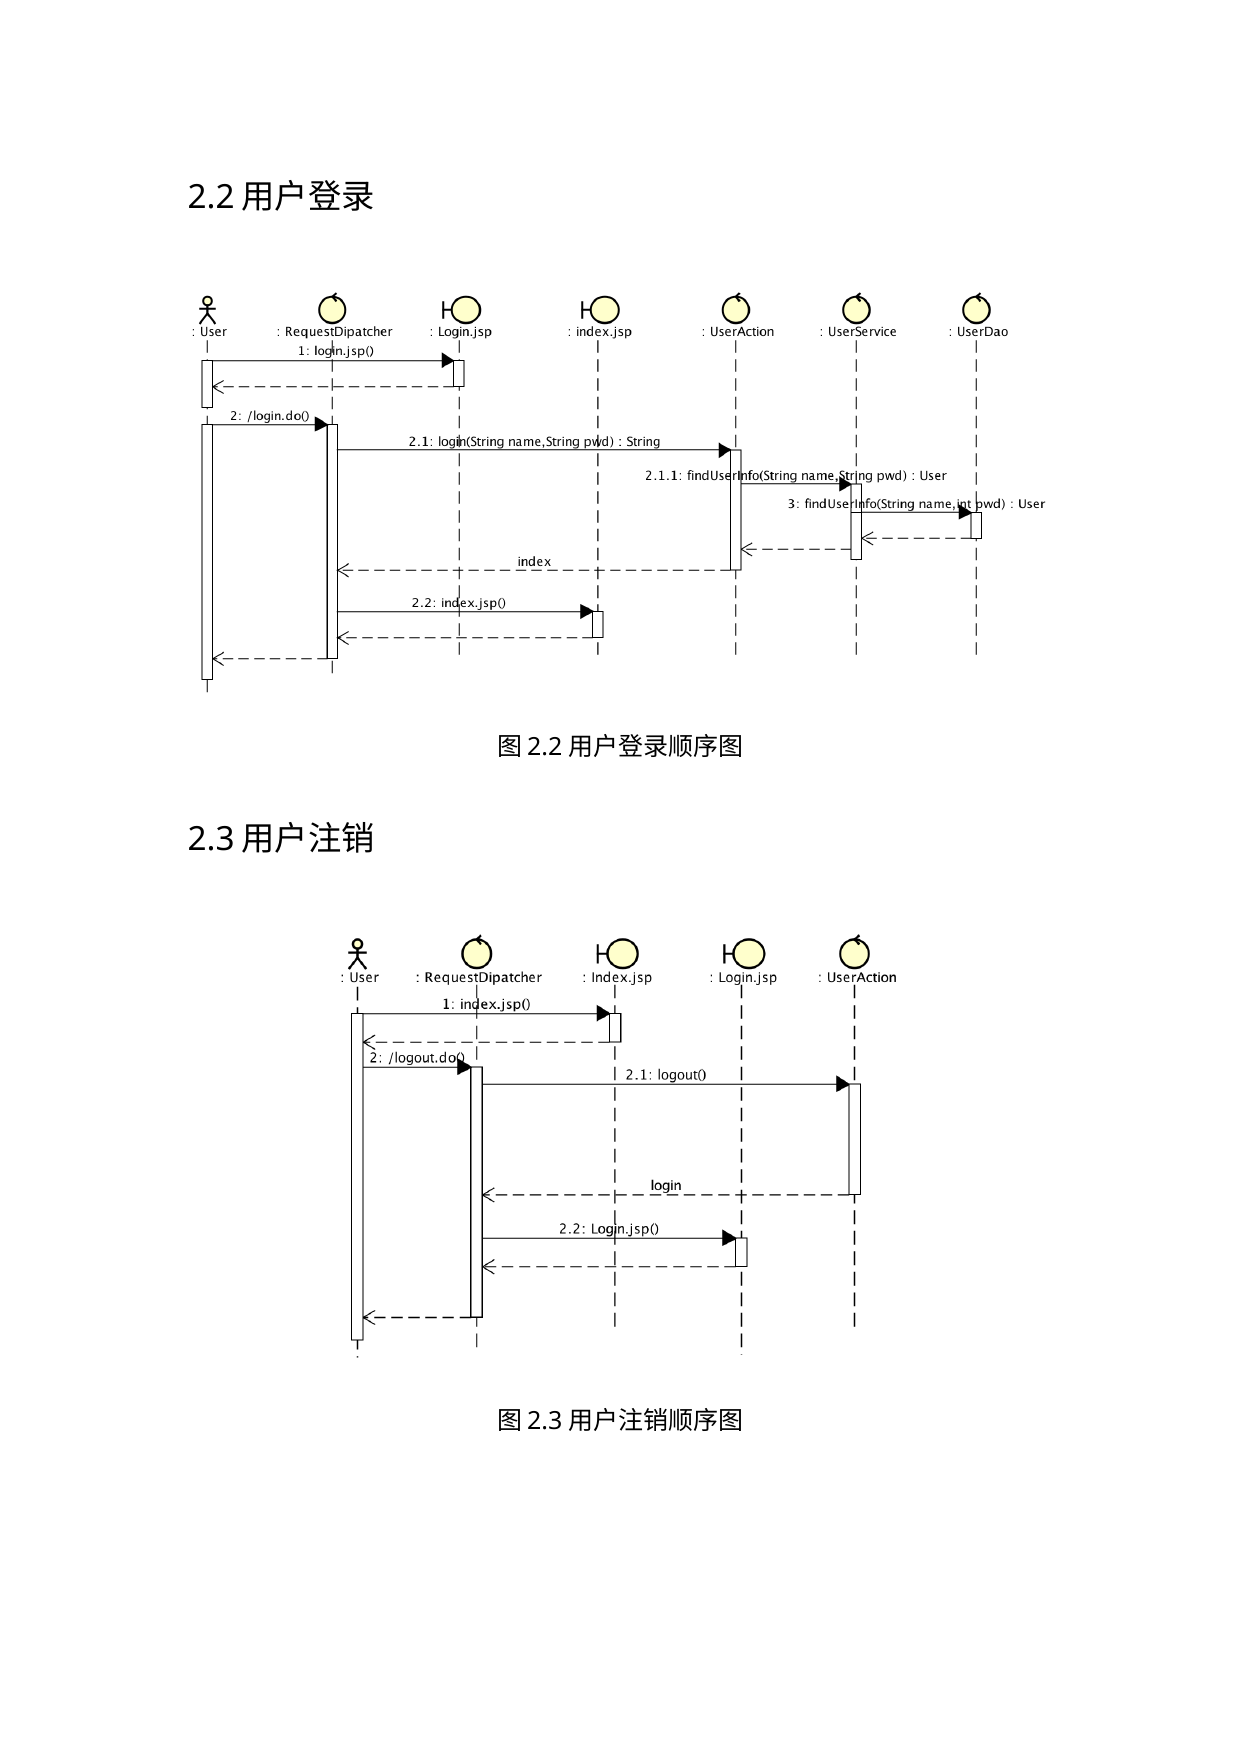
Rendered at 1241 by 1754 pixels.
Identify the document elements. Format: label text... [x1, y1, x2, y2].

text 图2.2 用户登录顺序图 [187, 712, 1053, 777]
picture [187, 289, 1053, 708]
text 图2.3 用户注销顺序图 [187, 1386, 1053, 1451]
picture [325, 931, 915, 1370]
subtitle 2.3用户注销 [187, 804, 1053, 869]
subtitle 2.2用户登录 [187, 162, 1053, 227]
